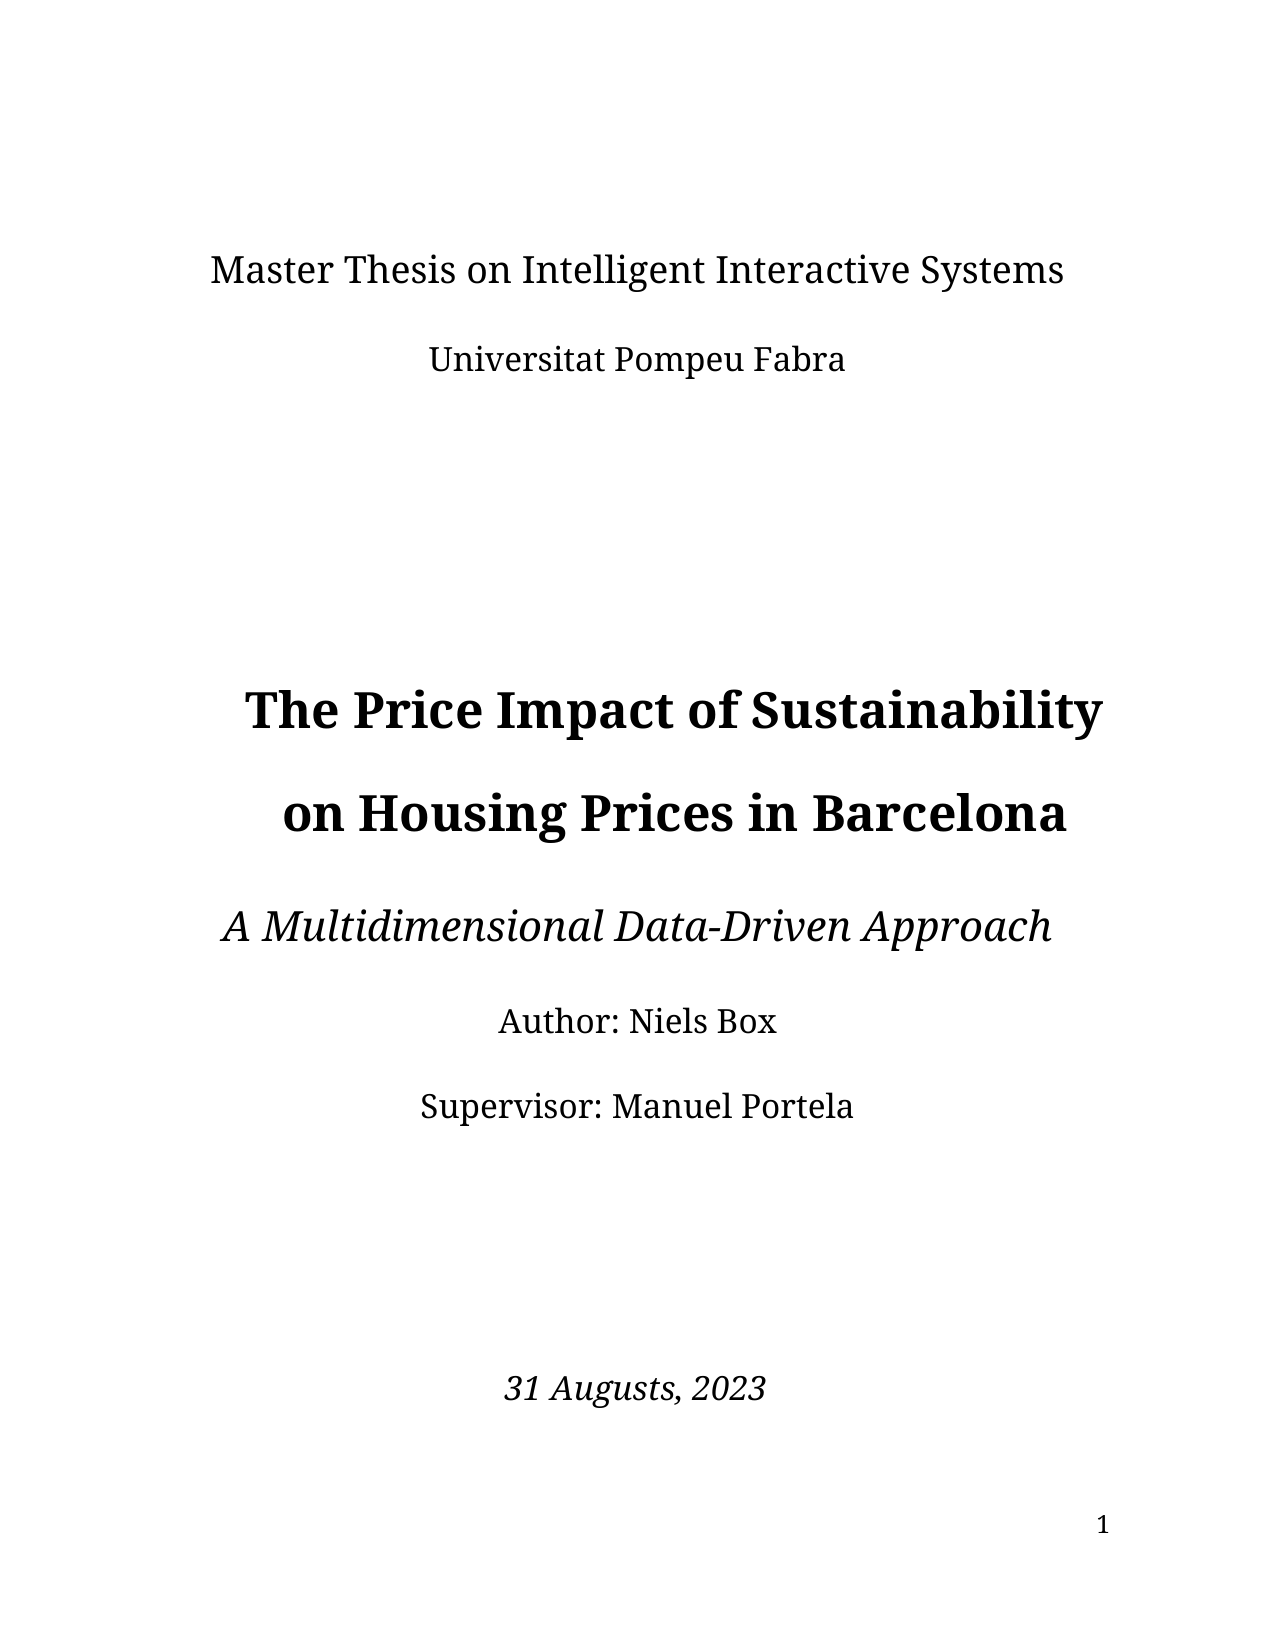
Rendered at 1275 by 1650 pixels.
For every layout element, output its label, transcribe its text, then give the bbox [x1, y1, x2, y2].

text 31 Augusts, 2023 [165, 1364, 1110, 1410]
text Universitat Pompeu Fabra [165, 336, 1110, 382]
text The Price Impact of Sustainability on Housing Prices in Barcelona [240, 675, 1110, 846]
text Master Thesis on Intelligent Interactive Systems [165, 243, 1110, 294]
text A Multidimensional Data-Driven Approach [165, 896, 1110, 953]
text Supervisor: Manuel Portela [165, 1083, 1110, 1128]
text Author: Niels Box [165, 998, 1110, 1043]
